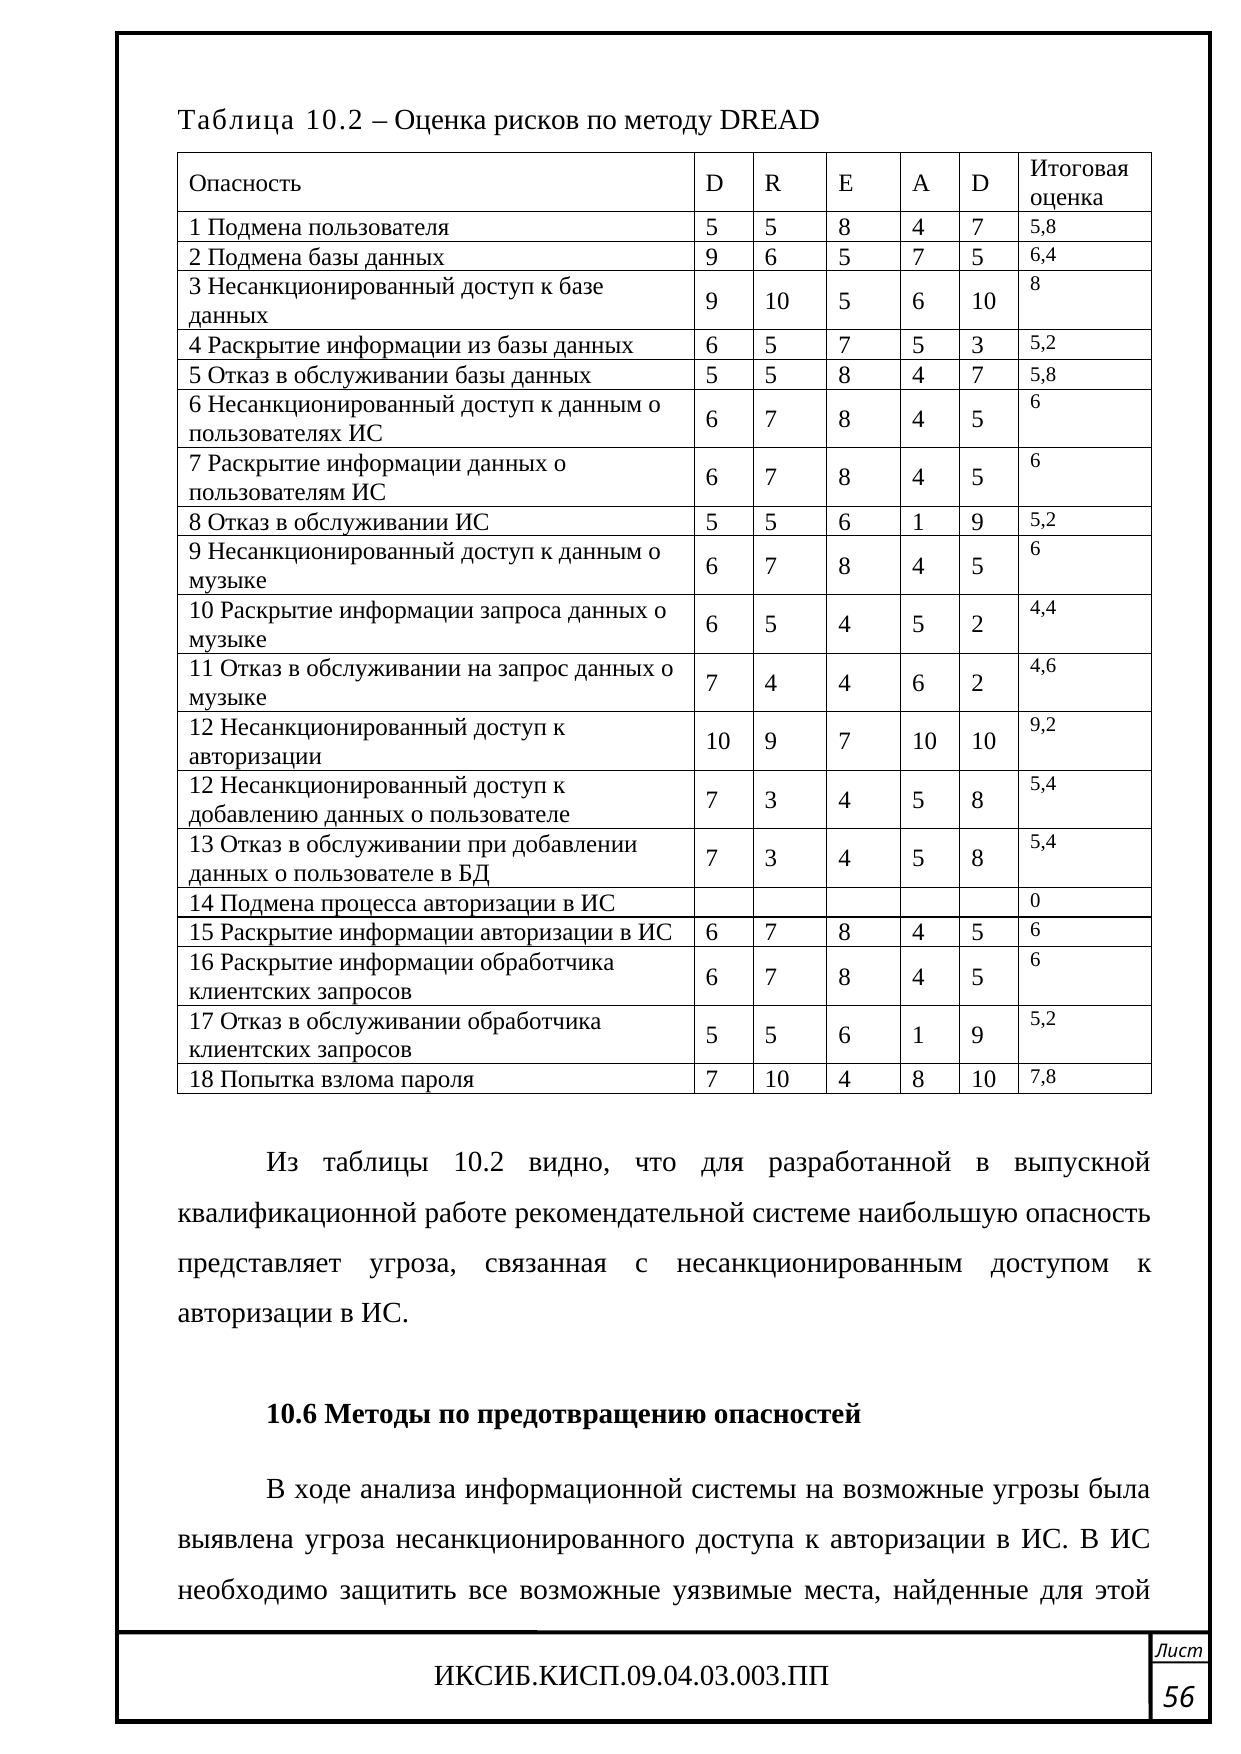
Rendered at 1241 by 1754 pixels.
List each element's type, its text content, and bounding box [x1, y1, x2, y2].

table_cell 4 [827, 771, 900, 828]
table_cell 6 [695, 947, 753, 1005]
table_header D [695, 153, 753, 211]
table_cell 8 [960, 829, 1018, 887]
table_cell 8 [827, 536, 900, 594]
table_cell 5 [754, 360, 826, 388]
table_cell 5 [827, 271, 900, 329]
table_cell 9 [754, 712, 826, 769]
table_cell 3 [960, 330, 1018, 359]
table_cell 2 [960, 595, 1018, 652]
table_cell 5 [960, 390, 1018, 447]
table_cell 5,8 [1019, 212, 1151, 241]
table_cell 6 [827, 507, 900, 535]
table_cell 7 [754, 918, 826, 946]
table_cell 2 [960, 654, 1018, 711]
table_cell 6 [695, 390, 753, 447]
table_cell 9 [695, 271, 753, 329]
table_cell 6 [827, 1006, 900, 1063]
table_cell 6 [1019, 536, 1151, 594]
table_cell 10 [754, 1064, 826, 1093]
table_cell 7 [754, 947, 826, 1005]
table_cell 4 [901, 918, 959, 946]
table_cell [827, 888, 900, 916]
table_cell 4 [901, 947, 959, 1005]
table_header Опасность [178, 153, 694, 211]
table_cell 12 Несанкционированный доступ к авторизации [178, 712, 694, 769]
table_cell 6 [1019, 390, 1151, 447]
table_cell 5 [901, 771, 959, 828]
table_cell 9,2 [1019, 712, 1151, 769]
table_cell 13 Отказ в обслуживании при добавлении данных о пользователе в БД [178, 829, 694, 887]
table_cell 10 [960, 1064, 1018, 1093]
table_cell 6 [695, 918, 753, 946]
table_cell 6 [901, 654, 959, 711]
table_cell 17 Отказ в обслуживании обработчика клиентских запросов [178, 1006, 694, 1063]
table_cell 7 [695, 771, 753, 828]
table_cell 9 [695, 242, 753, 270]
table_cell [695, 888, 753, 916]
table_cell 5,2 [1019, 330, 1151, 359]
table_cell 7 [754, 390, 826, 447]
table_header R [754, 153, 826, 211]
table_cell 6,4 [1019, 242, 1151, 270]
table_cell 6 [695, 448, 753, 506]
table_cell 5 [695, 212, 753, 241]
table_cell [754, 888, 826, 916]
table_cell 10 [960, 271, 1018, 329]
table_cell 4 [901, 212, 959, 241]
table_header D [960, 153, 1018, 211]
text 10.6 Методы по предотвращению опасностей [177, 1396, 1152, 1429]
text Из таблицы 10.2 видно, что для разработанной в выпускной квалификационной работе рекомендательной системе наибольшую опасность представляет угроза, связанная с несанкционированным доступом к авторизации в ИС. [177, 1144, 1152, 1329]
table_cell 6 [695, 536, 753, 594]
table_cell 6 [754, 242, 826, 270]
table_cell 8 [1019, 271, 1151, 329]
table_cell 5,2 [1019, 1006, 1151, 1063]
table_cell 1 [901, 1006, 959, 1063]
table_cell [901, 888, 959, 916]
table_header Итоговая оценка [1019, 153, 1151, 211]
table_cell 8 [827, 918, 900, 946]
table_cell 3 [754, 771, 826, 828]
table_cell 4 [827, 1064, 900, 1093]
table_cell 8 [827, 947, 900, 1005]
table_cell 5 [960, 947, 1018, 1005]
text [177, 1471, 1152, 1605]
table_cell 5 [827, 242, 900, 270]
table_cell 4,6 [1019, 654, 1151, 711]
table_cell 5,8 [1019, 360, 1151, 388]
table_cell 6 Несанкционированный доступ к данным о пользователях ИС [178, 390, 694, 447]
table_cell 8 Отказ в обслуживании ИС [178, 507, 694, 535]
table_cell 12 Несанкционированный доступ к добавлению данных о пользователе [178, 771, 694, 828]
table_cell 9 Несанкционированный доступ к данным о музыке [178, 536, 694, 594]
table_cell 4 [901, 360, 959, 388]
table_cell 6 [1019, 918, 1151, 946]
table_cell 4 [901, 390, 959, 447]
table_cell 5,4 [1019, 771, 1151, 828]
table_cell 9 [960, 507, 1018, 535]
text Таблица 10.2 – Оценка рисков по методу DREAD [177, 102, 1152, 135]
table_cell 8 [827, 212, 900, 241]
table_cell 9 [960, 1006, 1018, 1063]
table_cell 5 [960, 536, 1018, 594]
table_cell 4 [754, 654, 826, 711]
table_cell 5 [754, 330, 826, 359]
table_cell 7 [827, 712, 900, 769]
table_cell 6 [1019, 448, 1151, 506]
table_cell 3 Несанкционированный доступ к базе данных [178, 271, 694, 329]
table_cell 5 Отказ в обслуживании базы данных [178, 360, 694, 388]
table_cell 4 [827, 829, 900, 887]
table_cell 10 [901, 712, 959, 769]
table_cell 7 [754, 448, 826, 506]
table_cell 10 Раскрытие информации запроса данных о музыке [178, 595, 694, 652]
table_cell 4 [827, 654, 900, 711]
table_cell 6 [901, 271, 959, 329]
table_cell 5 [901, 829, 959, 887]
table_cell 5 [901, 330, 959, 359]
table_cell 7 [901, 242, 959, 270]
table_cell 5 [695, 1006, 753, 1063]
table_header A [901, 153, 959, 211]
table_cell 4 Раскрытие информации из базы данных [178, 330, 694, 359]
table_cell 7 [695, 1064, 753, 1093]
table_cell 7 [960, 212, 1018, 241]
table_cell 5,2 [1019, 507, 1151, 535]
table_cell 7 [695, 829, 753, 887]
table_cell 1 Подмена пользователя [178, 212, 694, 241]
table_cell 15 Раскрытие информации авторизации в ИС [178, 918, 694, 946]
table_cell 8 [960, 771, 1018, 828]
table_cell 6 [1019, 947, 1151, 1005]
table_cell 7 [960, 360, 1018, 388]
table_cell 5 [960, 448, 1018, 506]
table_cell 4,4 [1019, 595, 1151, 652]
table_cell 4 [901, 448, 959, 506]
table_cell [960, 888, 1018, 916]
table_cell 7,8 [1019, 1064, 1151, 1093]
table_cell 5 [695, 360, 753, 388]
table_cell 4 [827, 595, 900, 652]
table_cell 8 [901, 1064, 959, 1093]
table_cell 5 [901, 595, 959, 652]
table_cell 4 [901, 536, 959, 594]
table_cell 5 [960, 918, 1018, 946]
table_cell 1 [901, 507, 959, 535]
table_cell 14 Подмена процесса авторизации в ИС [178, 888, 694, 916]
table_cell 8 [827, 360, 900, 388]
table_header E [827, 153, 900, 211]
table_cell 10 [754, 271, 826, 329]
table_cell 10 [960, 712, 1018, 769]
table_cell 4,4 [1019, 888, 1151, 916]
table_cell 6 [695, 330, 753, 359]
table_cell 5 [754, 212, 826, 241]
table_cell 5 [960, 242, 1018, 270]
table_cell 10 [695, 712, 753, 769]
table_cell 5 [754, 595, 826, 652]
table_cell 8 [827, 390, 900, 447]
table_cell 5,4 [1019, 829, 1151, 887]
table_cell 16 Раскрытие информации обработчика клиентских запросов [178, 947, 694, 1005]
table_cell 7 Раскрытие информации данных о пользователям ИС [178, 448, 694, 506]
table_cell 7 [827, 330, 900, 359]
table_cell 18 Попытка взлома пароля [178, 1064, 694, 1093]
table_cell 5 [754, 507, 826, 535]
table_cell 3 [754, 829, 826, 887]
table_cell 5 [754, 1006, 826, 1063]
table_cell 6 [695, 595, 753, 652]
table_cell 2 Подмена базы данных [178, 242, 694, 270]
table_cell 11 Отказ в обслуживании на запрос данных о музыке [178, 654, 694, 711]
table_cell 8 [827, 448, 900, 506]
table_cell 7 [695, 654, 753, 711]
table_cell 7 [754, 536, 826, 594]
table_cell 5 [695, 507, 753, 535]
